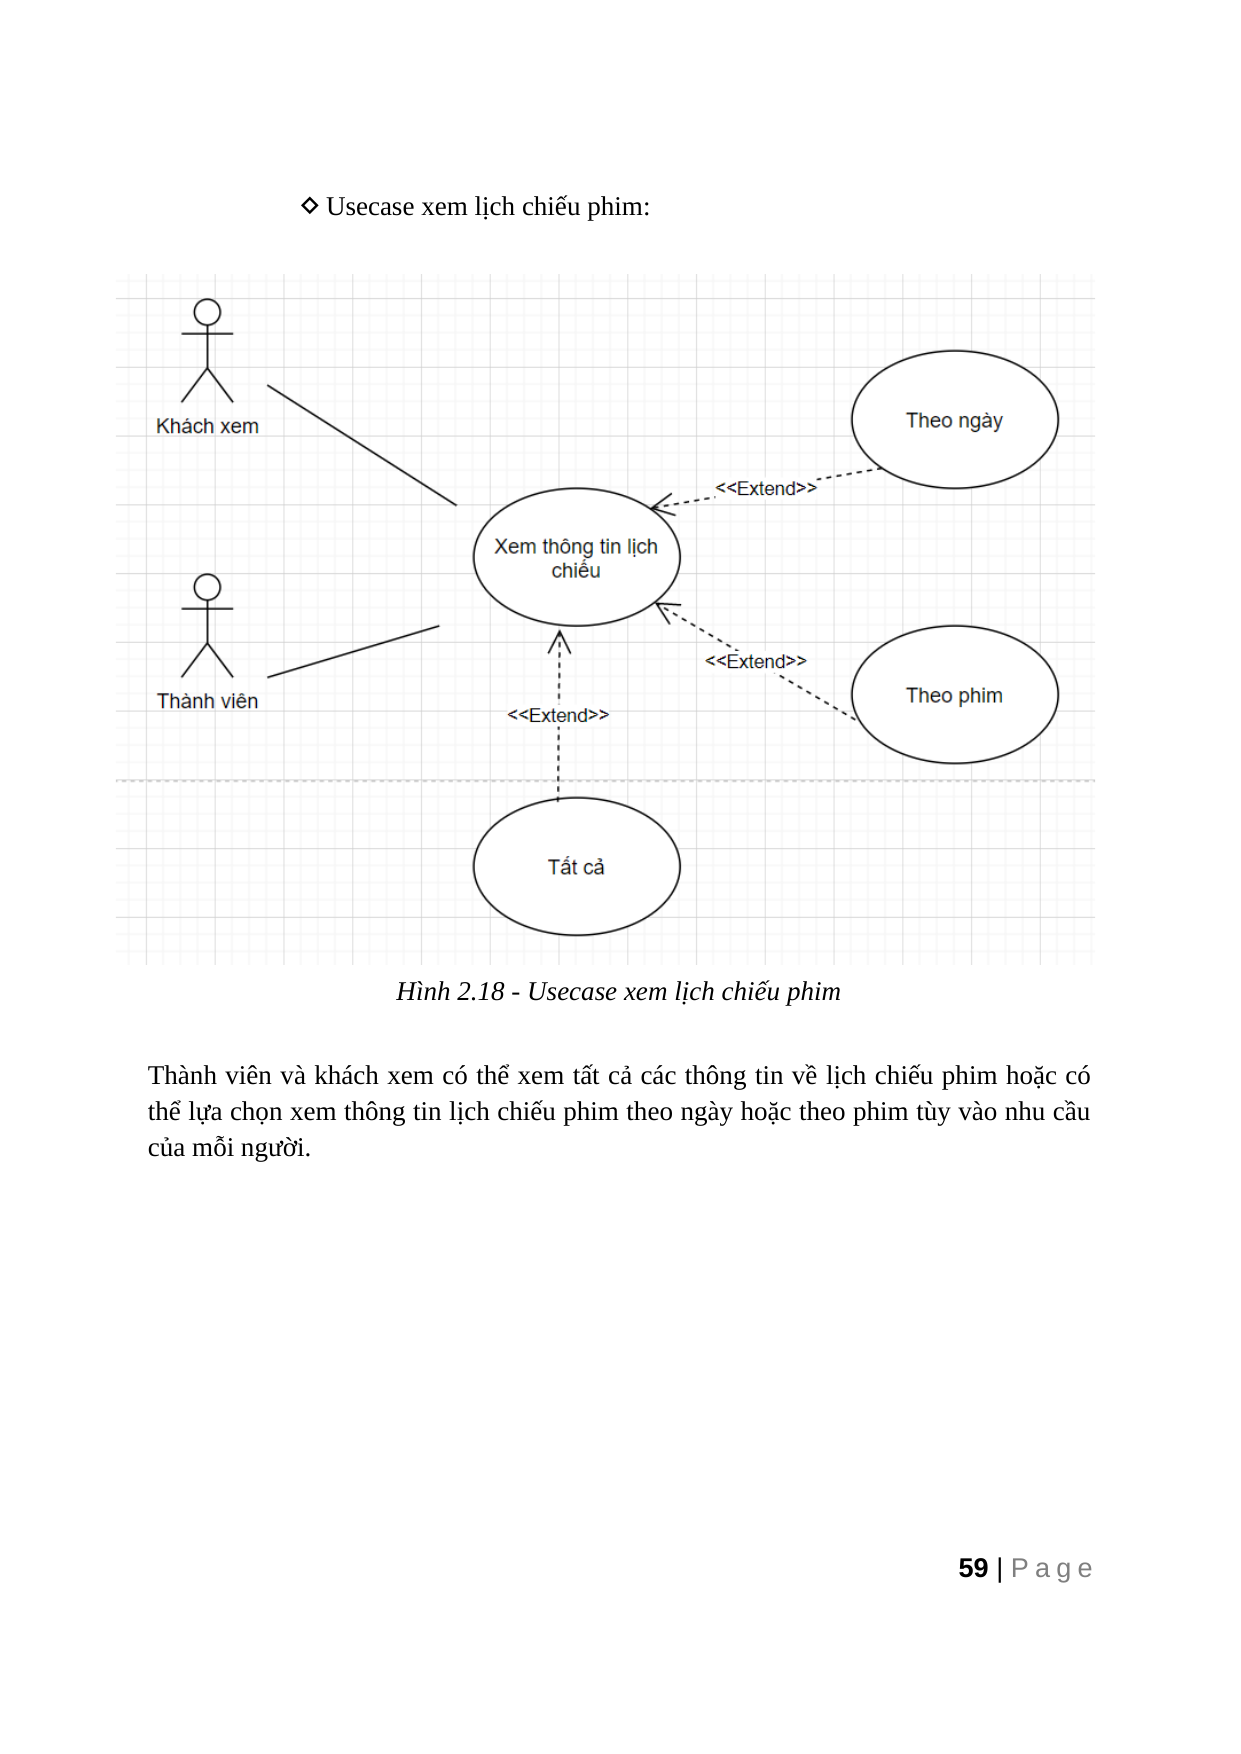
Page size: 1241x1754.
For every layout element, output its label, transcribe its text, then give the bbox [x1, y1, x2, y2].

text Hình 2.18 - Usecase xem lịch chiếu phim [148, 975, 1092, 1006]
picture [115, 274, 1096, 965]
list Usecase xem lịch chiếu phim: [298, 190, 1092, 221]
text Thành viên và khách xem có thể xem tất cả các thông tin về lịch chiếu phim hoặc có thể lựa chọn xem thông tin lịch chiếu phim theo ngày hoặc theo phim tùy vào nhu cầu của mỗi người. [148, 1059, 1092, 1162]
